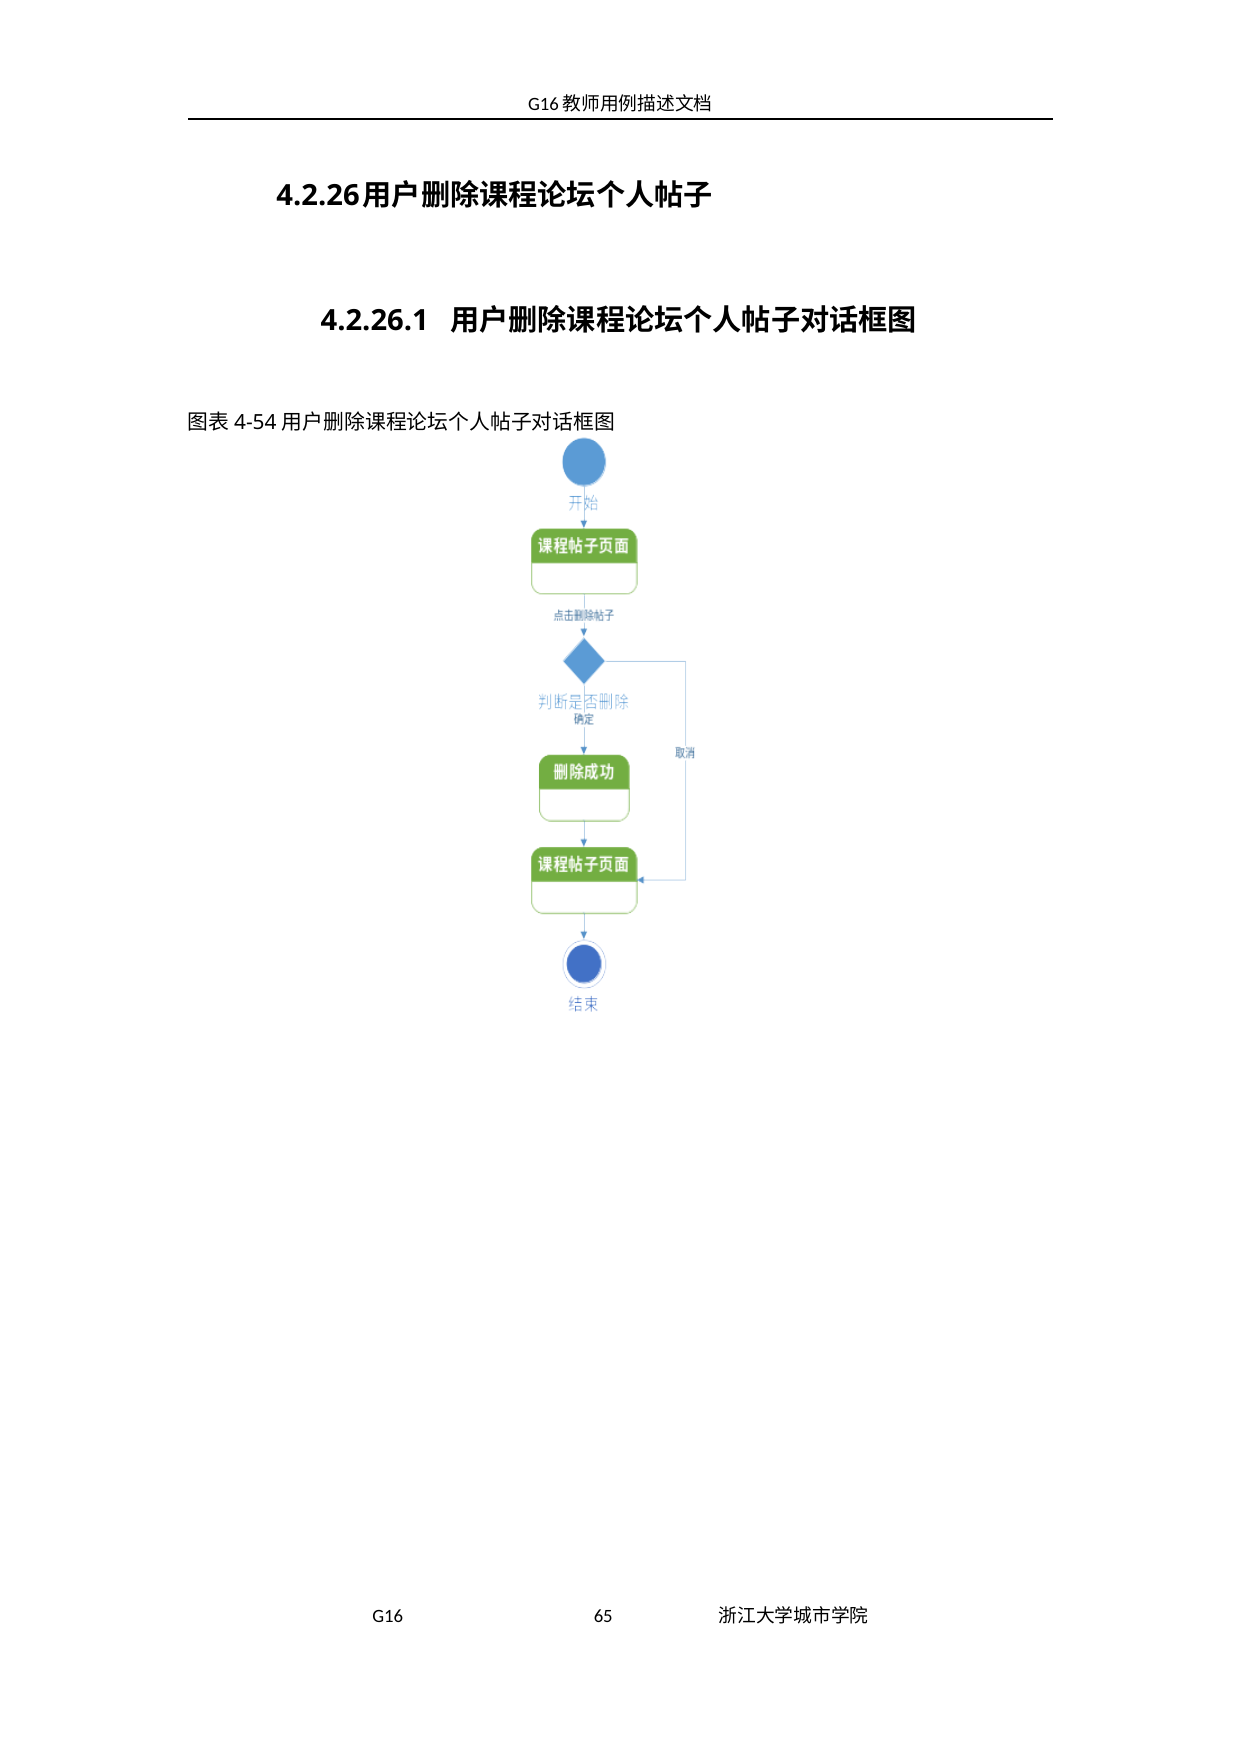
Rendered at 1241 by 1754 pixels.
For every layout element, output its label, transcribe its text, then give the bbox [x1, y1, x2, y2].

subtitle 用户删除课程论坛个人帖子 [276, 160, 1053, 225]
subtitle 用户删除课程论坛个人帖子对话框图 [320, 285, 1053, 350]
